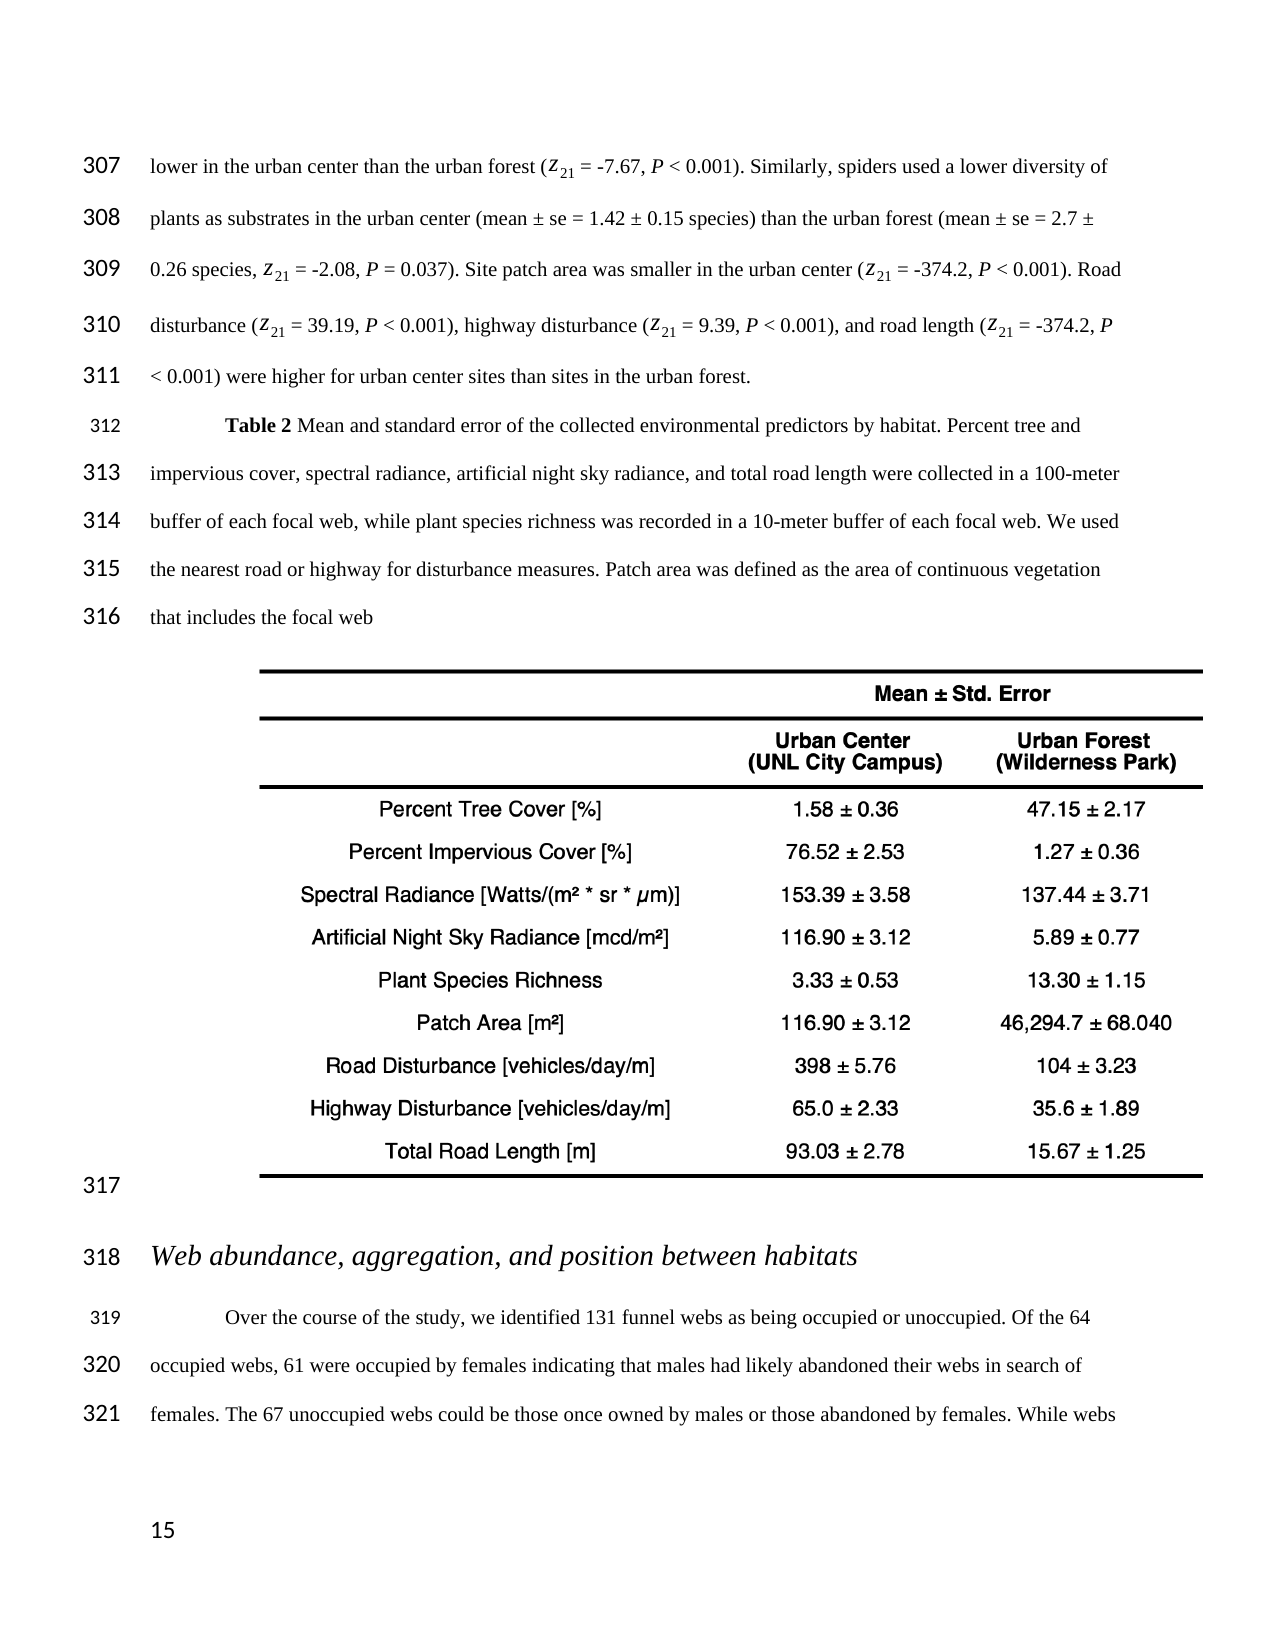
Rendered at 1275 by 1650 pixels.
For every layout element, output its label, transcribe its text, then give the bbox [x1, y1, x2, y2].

subtitle Web abundance, aggregation, and position between habitats [150, 1238, 1125, 1272]
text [150, 1305, 1125, 1426]
picture [243, 653, 1219, 1194]
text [150, 150, 1125, 388]
text Table 2 Mean and standard error of the collected environmental predictors by habitat. Percent tree and impervious cover, spectral radiance, artificial night sky radiance, and total road length were collected in a 100-meter buffer of each focal web, while plant species richness was recorded in a 10-meter buffer of each focal web. We used the nearest road or highway for disturbance measures. Patch area was defined as the area of continuous vegetation that includes the focal web [150, 412, 1125, 629]
